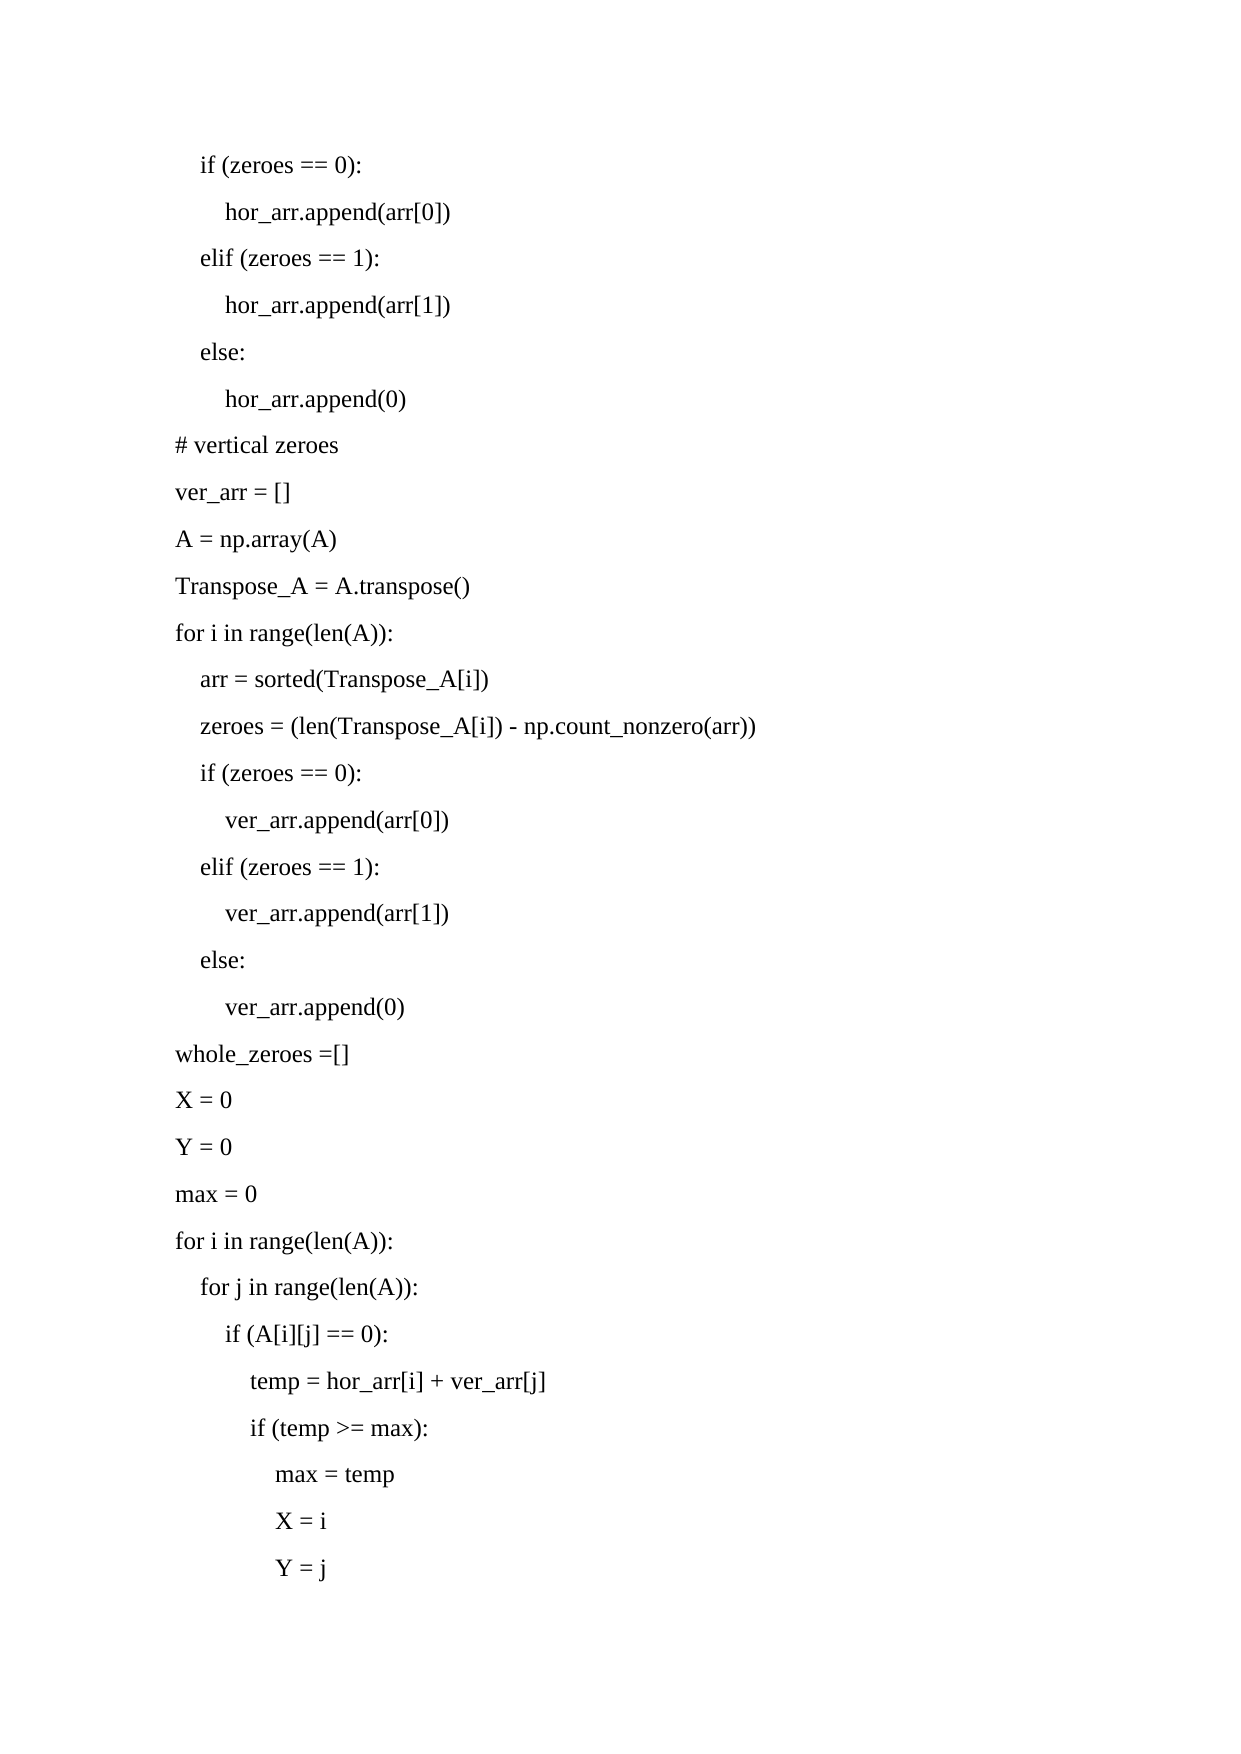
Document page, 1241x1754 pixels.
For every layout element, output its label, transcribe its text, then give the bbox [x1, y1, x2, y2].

text if (temp >= max): [150, 1413, 1090, 1442]
text if (zeroes == 0): [150, 150, 1090, 179]
text temp = hor_arr[i] + ver_arr[j] [150, 1366, 1090, 1395]
text # vertical zeroes [150, 431, 1090, 459]
text Transpose_A = A.transpose() [150, 571, 1090, 600]
text for j in range(len(A)): [150, 1272, 1090, 1301]
text elif (zeroes == 1): [150, 852, 1090, 880]
text X = i [150, 1506, 1090, 1535]
text elif (zeroes == 1): [150, 243, 1090, 272]
text arr = sorted(Transpose_A[i]) [150, 664, 1090, 693]
text max = 0 [150, 1179, 1090, 1208]
text ver_arr.append(arr[0]) [150, 805, 1090, 833]
text zeroes = (len(Transpose_A[i]) - np.count_nonzero(arr)) [150, 711, 1090, 740]
text max = temp [150, 1459, 1090, 1488]
text else: [150, 337, 1090, 366]
text Y = j [150, 1553, 1090, 1582]
text A = np.array(A) [150, 524, 1090, 553]
text for i in range(len(A)): [150, 618, 1090, 646]
text ver_arr.append(arr[1]) [150, 898, 1090, 927]
text if (zeroes == 0): [150, 758, 1090, 787]
text for i in range(len(A)): [150, 1226, 1090, 1254]
text hor_arr.append(arr[0]) [150, 197, 1090, 226]
text else: [150, 945, 1090, 974]
text ver_arr = [] [150, 477, 1090, 506]
text if (A[i][j] == 0): [150, 1319, 1090, 1348]
text whole_zeroes =[] [150, 1039, 1090, 1067]
text hor_arr.append(0) [150, 384, 1090, 413]
text hor_arr.append(arr[1]) [150, 290, 1090, 319]
text Y = 0 [150, 1132, 1090, 1161]
text ver_arr.append(0) [150, 992, 1090, 1021]
text X = 0 [150, 1085, 1090, 1114]
